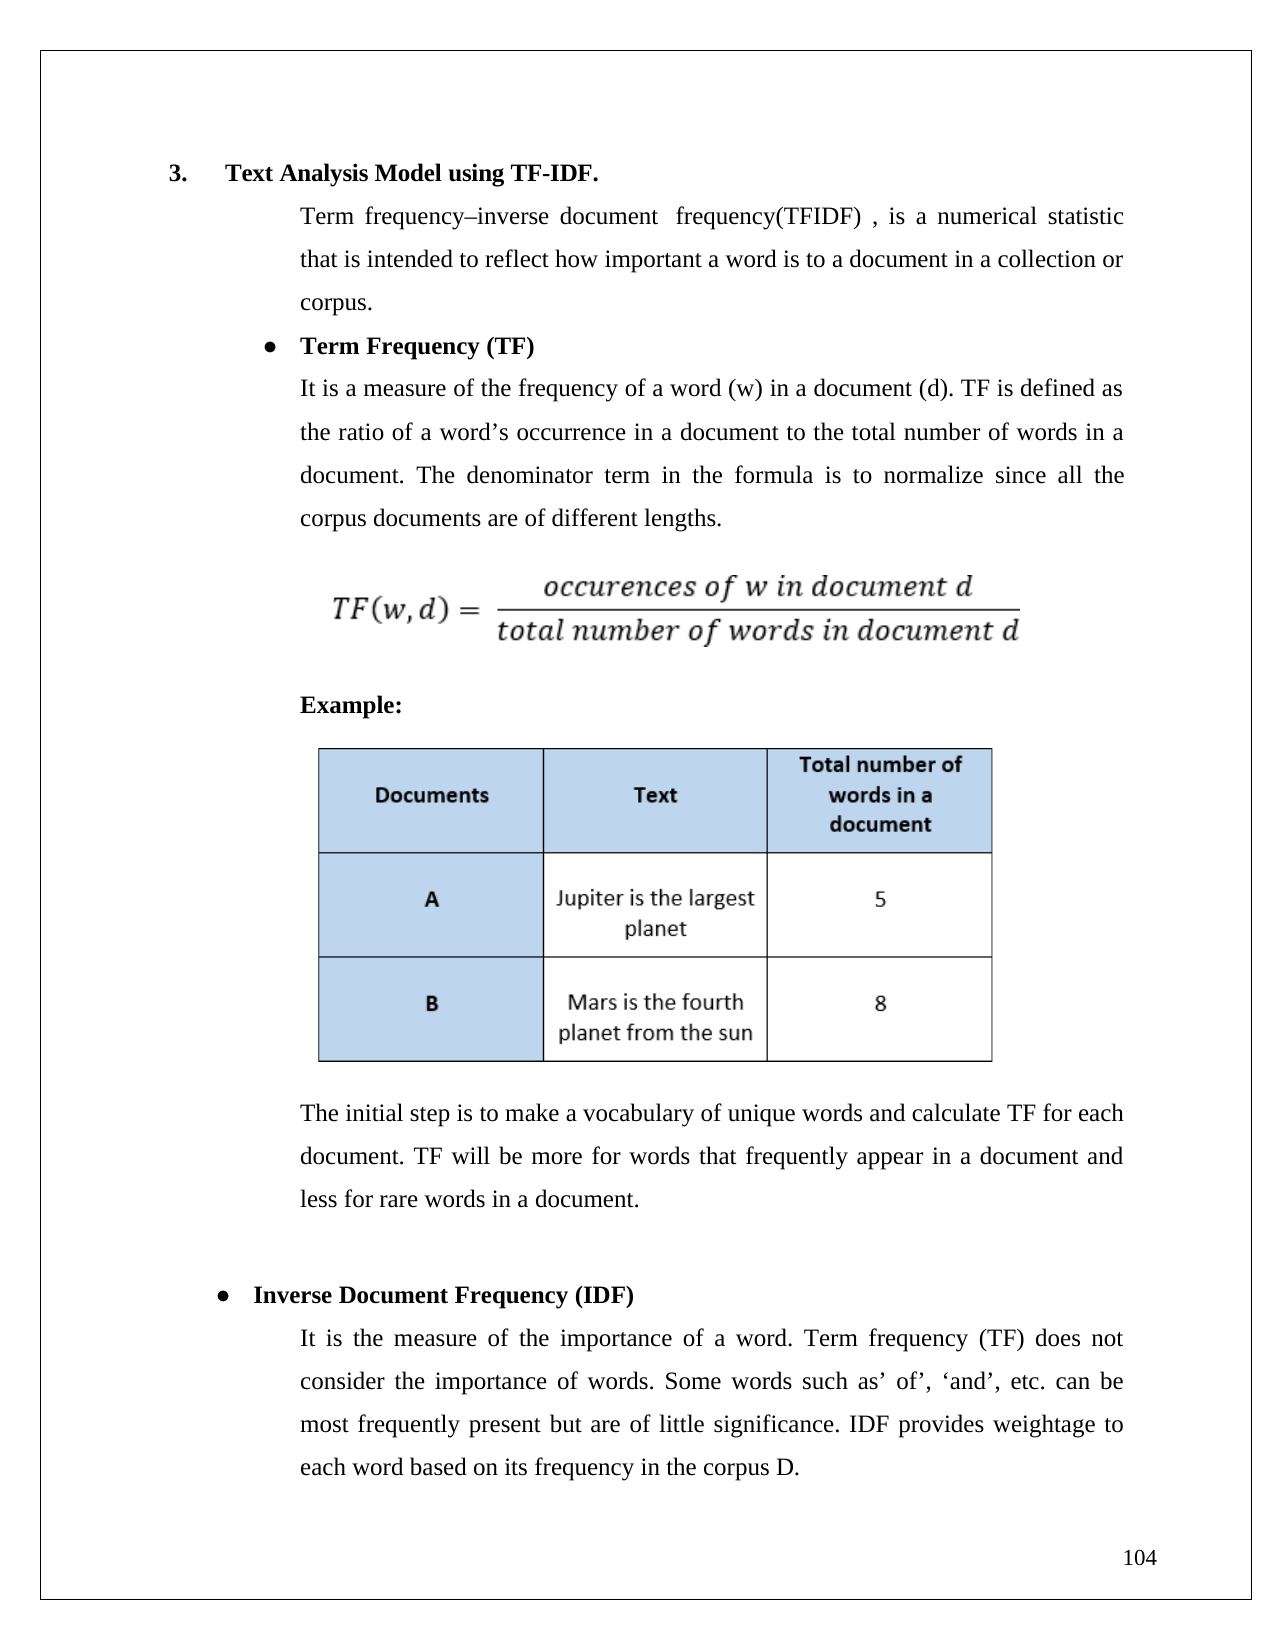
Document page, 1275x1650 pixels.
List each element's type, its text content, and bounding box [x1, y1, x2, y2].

text Term frequency–inverse document frequency(TFIDF) , is a numerical statistic that is intended to reflect how important a word is to a document in a collection or corpus. [300, 201, 1125, 316]
picture [318, 748, 993, 1062]
text The initial step is to make a vocabulary of unique words and calculate TF for each document. TF will be more for words that frequently appear in a document and less for rare words in a document. [300, 1098, 1124, 1213]
text It is the measure of the importance of a word. Term frequency (TF) does not consider the importance of words. Some words such as’ of’, ‘and’, etc. can be most frequently present but are of little significance. IDF provides weightage to each word based on its frequency in the corpus D. [300, 1323, 1125, 1481]
picture [333, 575, 1020, 647]
subtitle Term Frequency (TF) [262, 331, 1251, 359]
subtitle Inverse Document Frequency (IDF) [215, 1280, 1251, 1309]
subtitle Text Analysis Model using TF-IDF. [169, 158, 1251, 187]
subtitle Example: [300, 690, 1251, 719]
text It is a measure of the frequency of a word (w) in a document (d). TF is defined as the ratio of a word’s occurrence in a document to the total number of words in a document. The denominator term in the formula is to normalize since all the corpus documents are of different lengths. [300, 373, 1125, 532]
